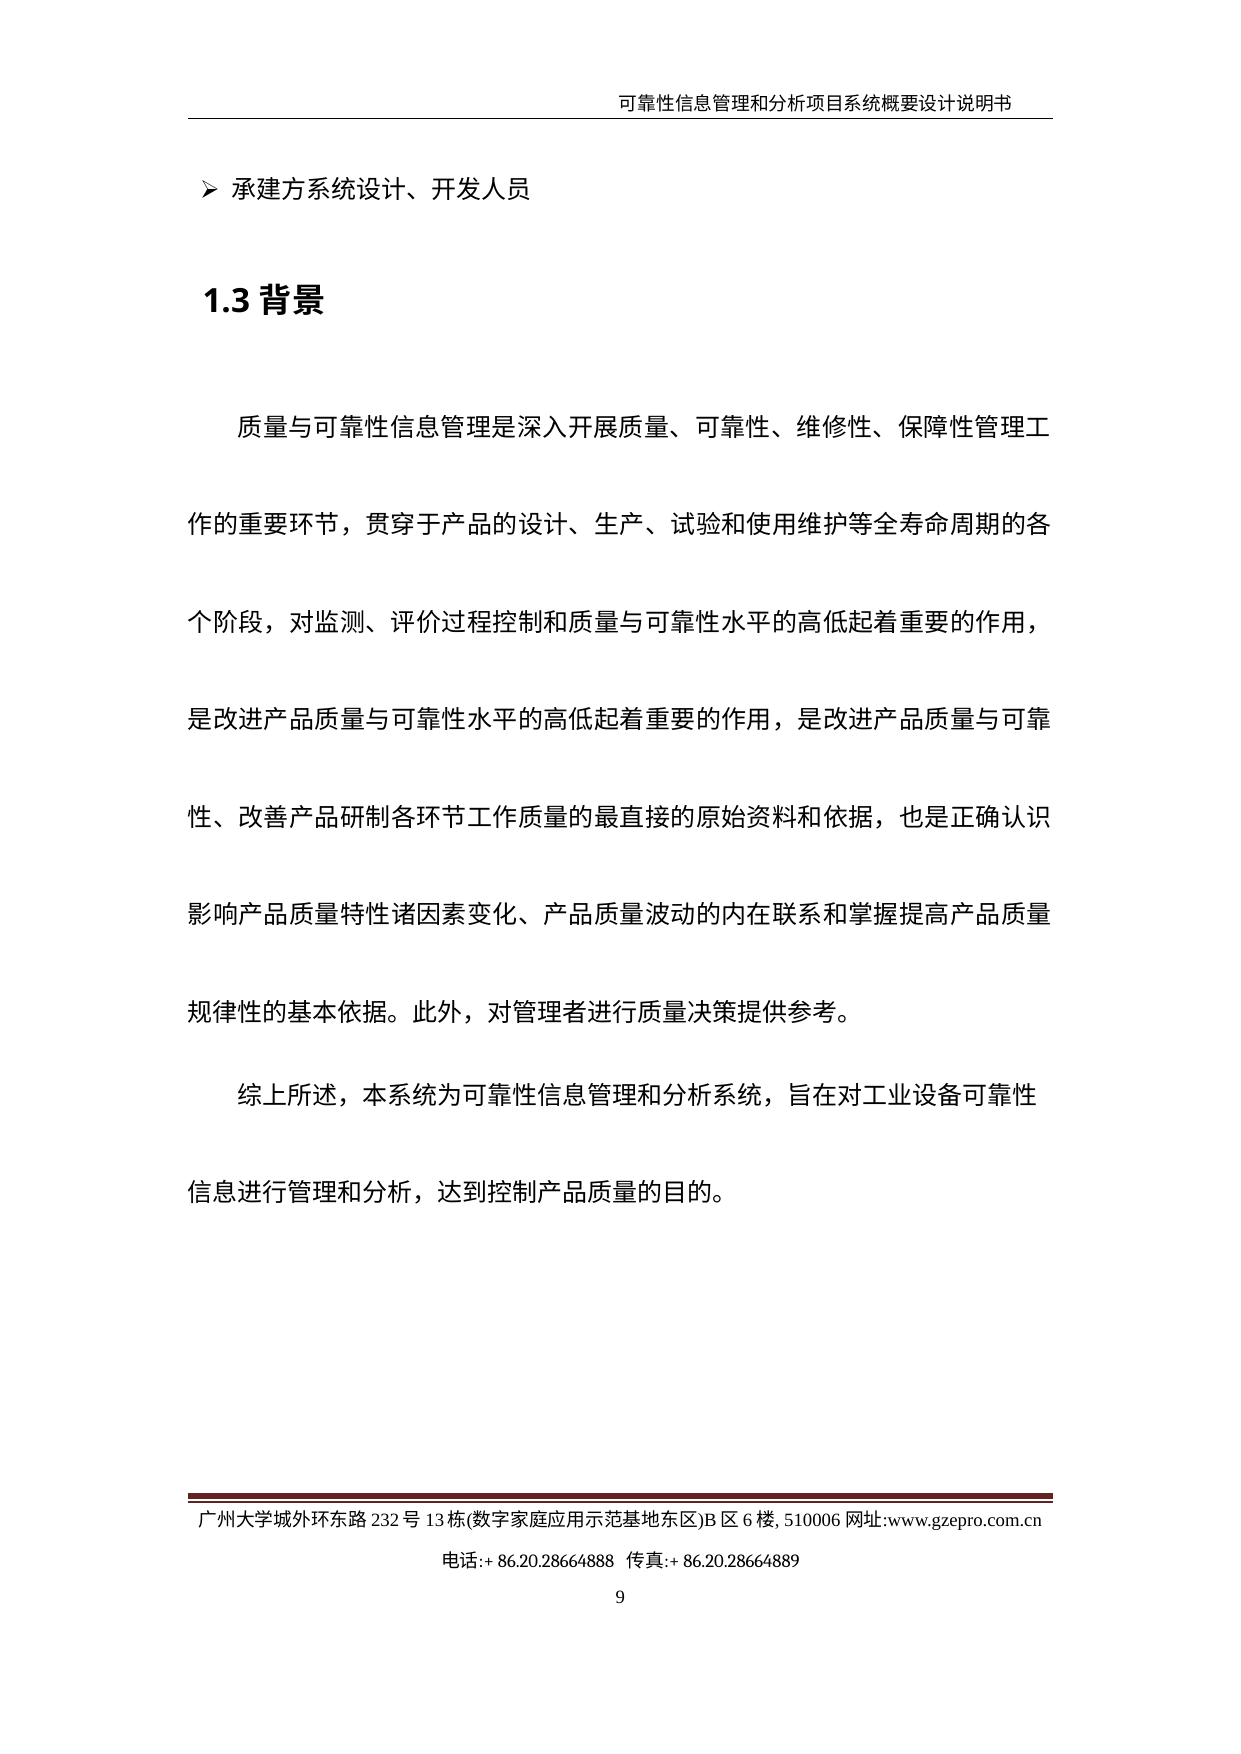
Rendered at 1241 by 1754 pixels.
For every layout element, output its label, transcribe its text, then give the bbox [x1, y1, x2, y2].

list 综上所述，本系统为可靠性信息管理和分析系统，旨在对工业设备可靠性信息进行管理和分析，达到控制产品质量的目的。 [187, 1061, 1053, 1223]
subtitle 背景 [202, 266, 1053, 331]
text 质量与可靠性信息管理是深入开展质量、可靠性、维修性、保障性管理工作的重要环节，贯穿于产品的设计、生产、试验和使用维护等全寿命周期的各个阶段，对监测、评价过程控制和质量与可靠性水平的高低起着重要的作用，是改进产品质量与可靠性水平的高低起着重要的作用，是改进产品质量与可靠性、改善产品研制各环节工作质量的最直接的原始资料和依据，也是正确认识影响产品质量特性诸因素变化、产品质量波动的内在联系和掌握提高产品质量规律性的基本依据。此外，对管理者进行质量决策提供参考。 [187, 393, 1053, 1043]
list 承建方系统设计、开发人员 [187, 155, 1053, 220]
